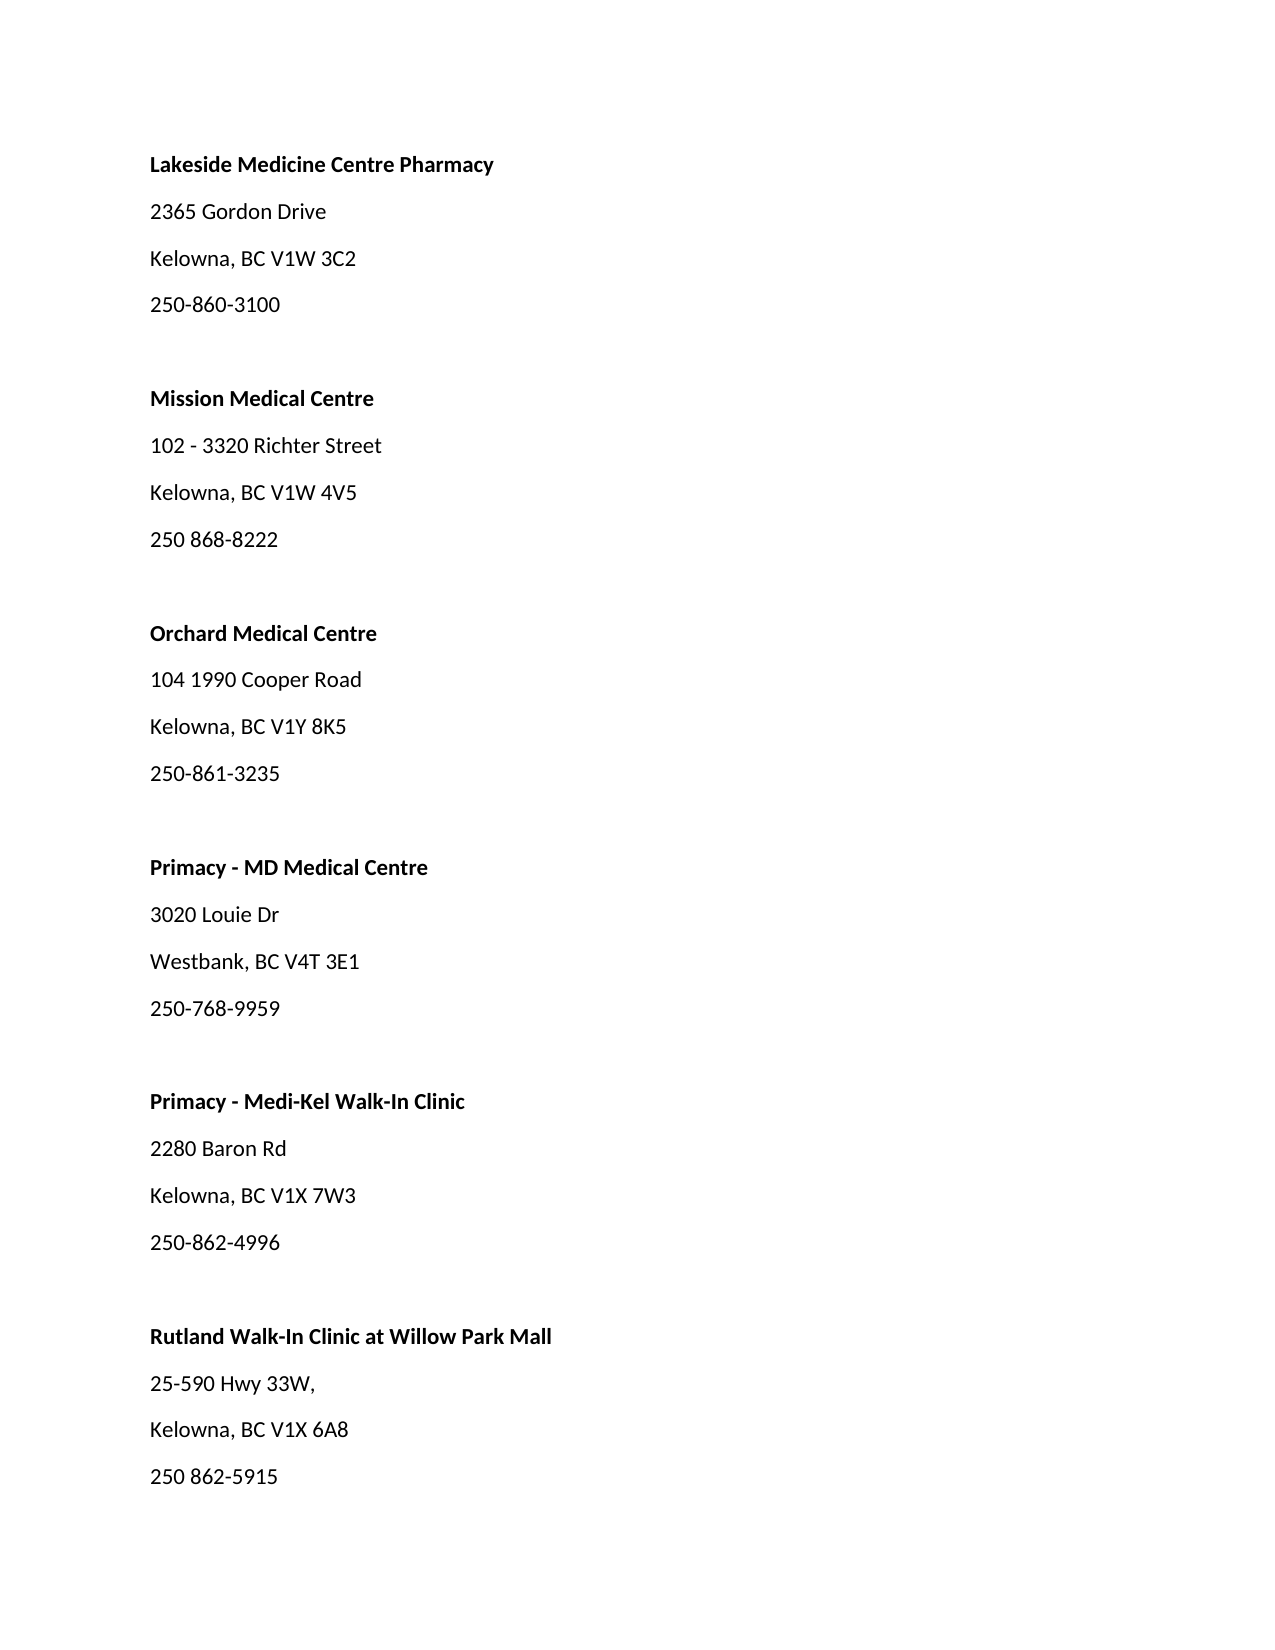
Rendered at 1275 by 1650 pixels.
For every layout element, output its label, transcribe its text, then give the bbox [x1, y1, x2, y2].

text 250-860-3100 [150, 291, 1125, 319]
text Mission Medical Centre [150, 384, 1125, 412]
text 3020 Louie Dr [150, 900, 1125, 928]
text 25-590 Hwy 33W, [150, 1369, 1125, 1397]
text 250-768-9959 [150, 994, 1125, 1022]
text Kelowna, BC V1W 3C2 [150, 244, 1125, 272]
text 250 862-5915 [150, 1462, 1125, 1491]
text Westbank, BC V4T 3E1 [150, 947, 1125, 975]
text Primacy - Medi-Kel Walk-In Clinic [150, 1087, 1125, 1116]
text 102 - 3320 Richter Street [150, 431, 1125, 459]
text Orchard Medical Centre [150, 619, 1125, 647]
text Kelowna, BC V1X 6A8 [150, 1416, 1125, 1444]
text 104 1990 Cooper Road [150, 666, 1125, 694]
text 2280 Baron Rd [150, 1134, 1125, 1162]
text Rutland Walk-In Clinic at Willow Park Mall [150, 1322, 1125, 1350]
text 2365 Gordon Drive [150, 197, 1125, 225]
text 250-862-4996 [150, 1228, 1125, 1256]
text Kelowna, BC V1Y 8K5 [150, 712, 1125, 741]
text Primacy - MD Medical Centre [150, 853, 1125, 881]
text Kelowna, BC V1W 4V5 [150, 478, 1125, 506]
text Kelowna, BC V1X 7W3 [150, 1181, 1125, 1209]
text 250-861-3235 [150, 759, 1125, 787]
text Lakeside Medicine Centre Pharmacy [150, 150, 1125, 178]
text 250 868-8222 [150, 525, 1125, 553]
